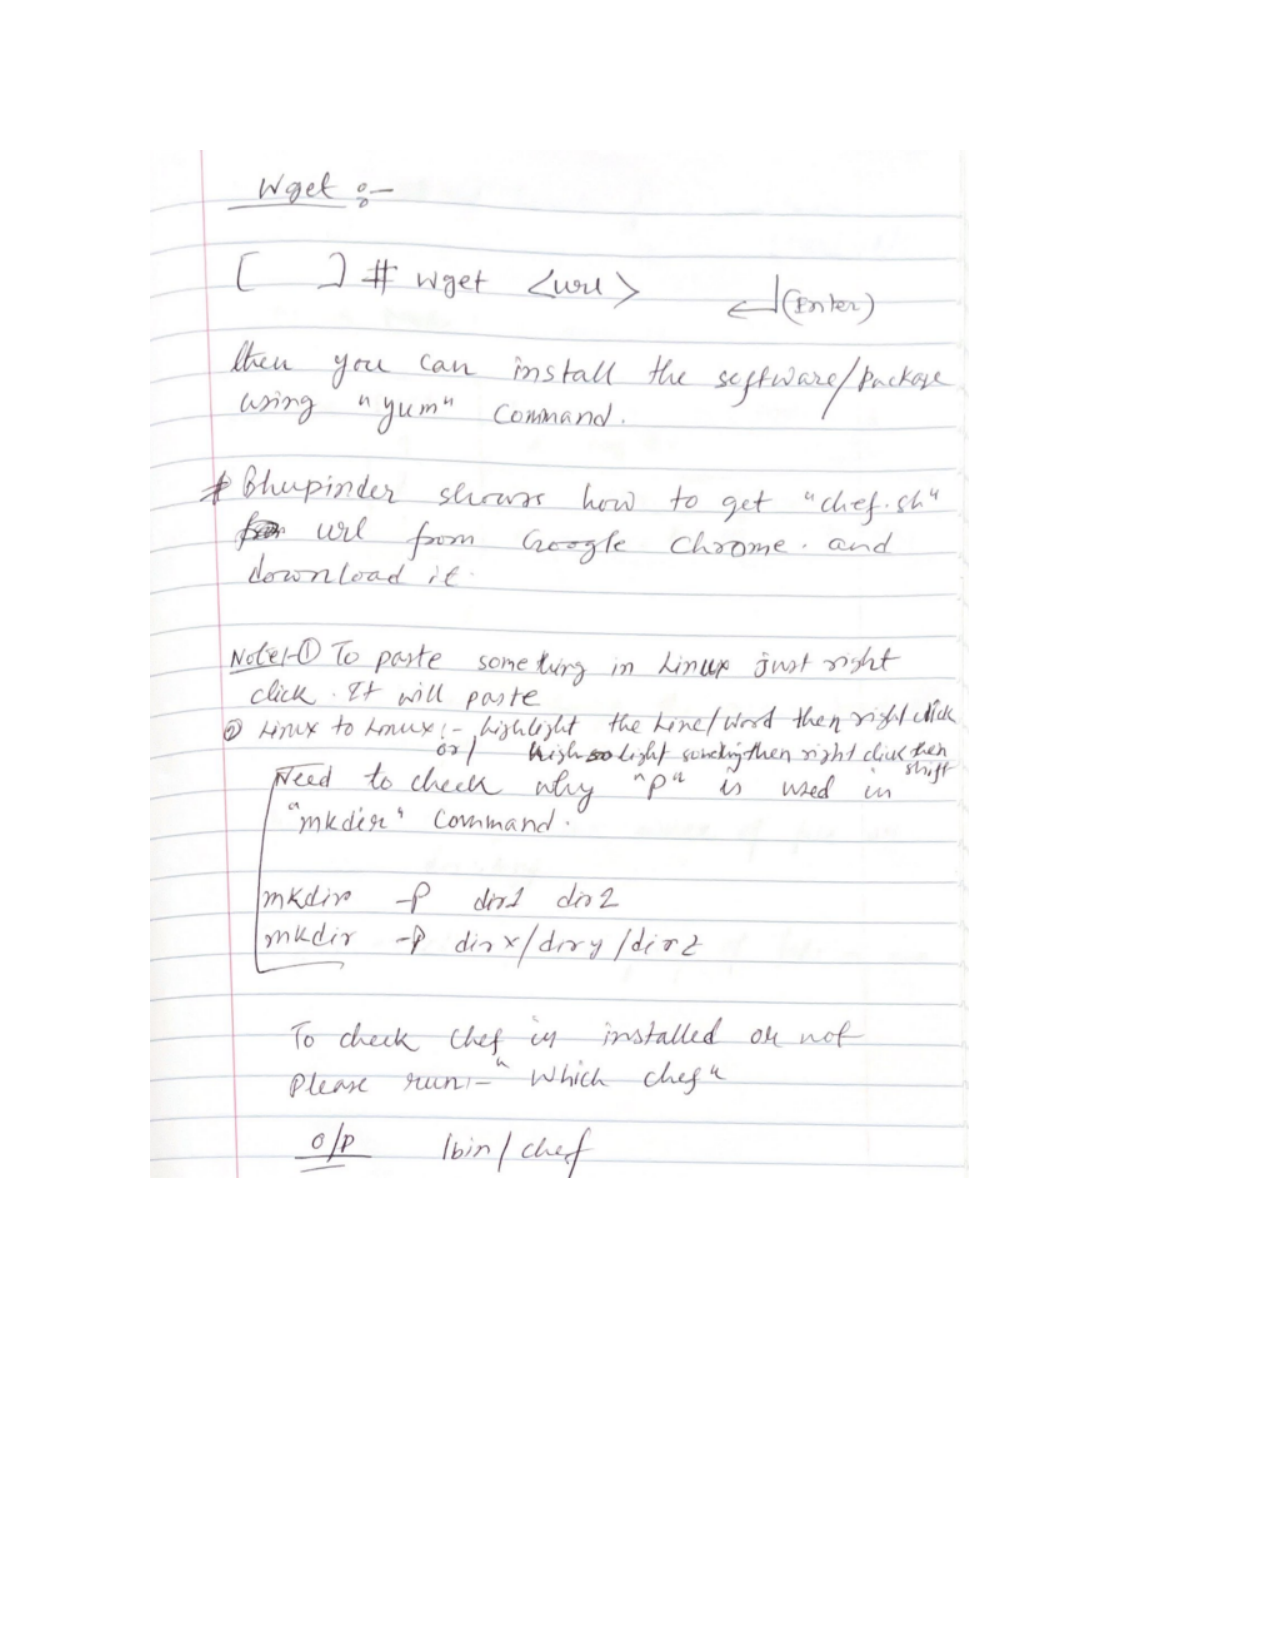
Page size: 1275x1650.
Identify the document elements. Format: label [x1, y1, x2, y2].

picture [150, 150, 969, 1178]
